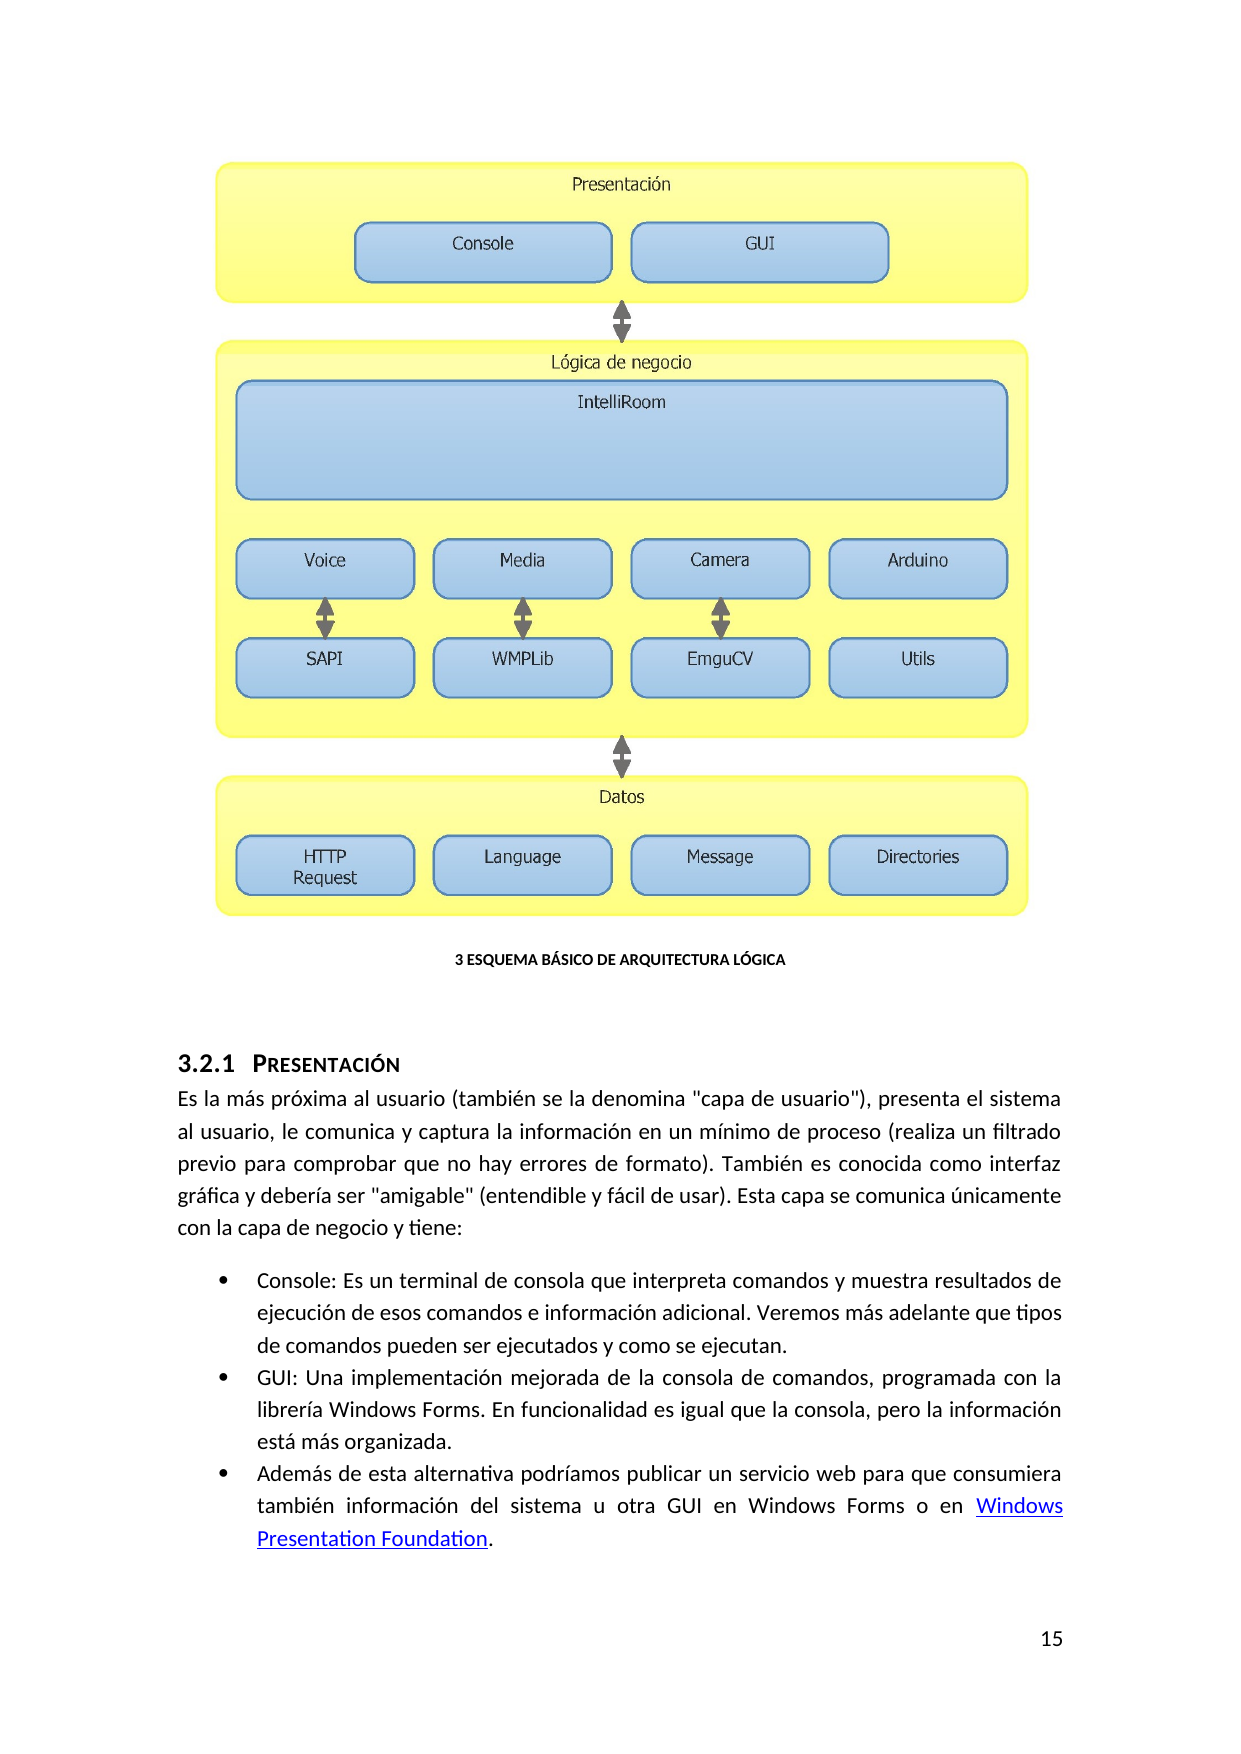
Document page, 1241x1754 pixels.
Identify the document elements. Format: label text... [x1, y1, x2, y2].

list Además de esta alternativa podríamos publicar un servicio web para que consumiera también información del sistema u otra GUI en Windows Forms o en Windows Presentation Foundation. [219, 1459, 1063, 1552]
list Console: Es un terminal de consola que interpreta comandos y muestra resultados de ejecución de esos comandos e información adicional. Veremos más adelante que tipos de comandos pueden ser ejecutados y como se ejecutan. [219, 1266, 1063, 1359]
list GUI: Una implementación mejorada de la consola de comandos, programada con la librería Windows Forms. En funcionalidad es igual que la consola, pero la información está más organizada. [219, 1363, 1063, 1455]
picture [203, 147, 1038, 925]
text Es la más próxima al usuario (también se la denomina "capa de usuario"), presenta el sistema al usuario, le comunica y captura la información en un mínimo de proceso (realiza un filtrado previo para comprobar que no hay errores de formato). También es conocida como interfaz gráfica y debería ser "amigable" (entendible y fácil de usar). Esta capa se comunica únicamente con la capa de negocio y tiene: [177, 1084, 1063, 1241]
subtitle Presentación [177, 1047, 1063, 1080]
